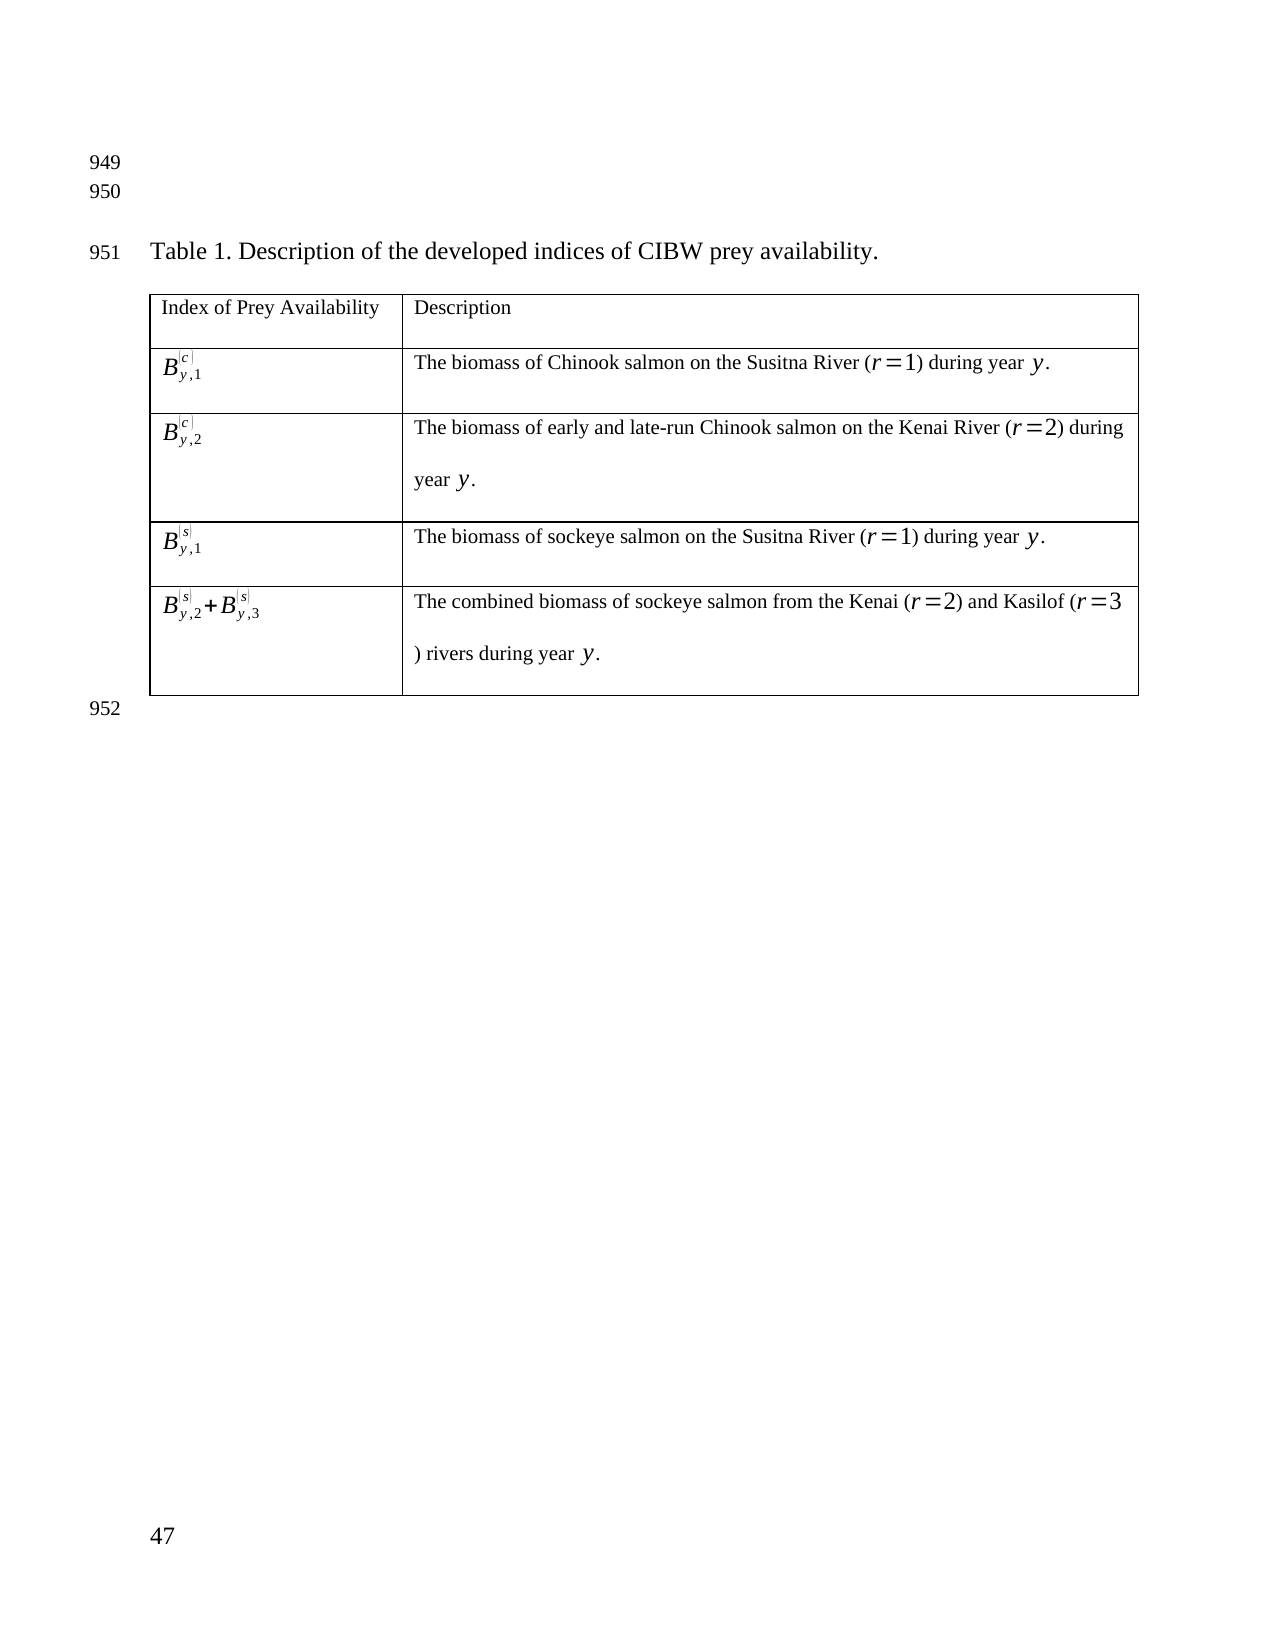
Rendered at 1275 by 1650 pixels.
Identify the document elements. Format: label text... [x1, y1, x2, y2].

text Table 1. Description of the developed indices of CIBW prey availability. [150, 236, 1125, 265]
table_cell [151, 523, 402, 586]
table_header Index of Prey Availability [151, 295, 402, 347]
table_cell The biomass of early and late-run Chinook salmon on the Kenai River () during year . [403, 414, 1138, 521]
table_cell The biomass of Chinook salmon on the Susitna River () during year . [403, 349, 1138, 412]
table_cell [151, 349, 402, 412]
table_cell The biomass of sockeye salmon on the Susitna River () during year . [403, 523, 1138, 586]
table_cell [151, 587, 402, 695]
table_header Description [403, 295, 1138, 347]
table_cell The combined biomass of sockeye salmon from the Kenai () and Kasilof () rivers during year . [403, 587, 1138, 695]
table_cell [151, 414, 402, 521]
